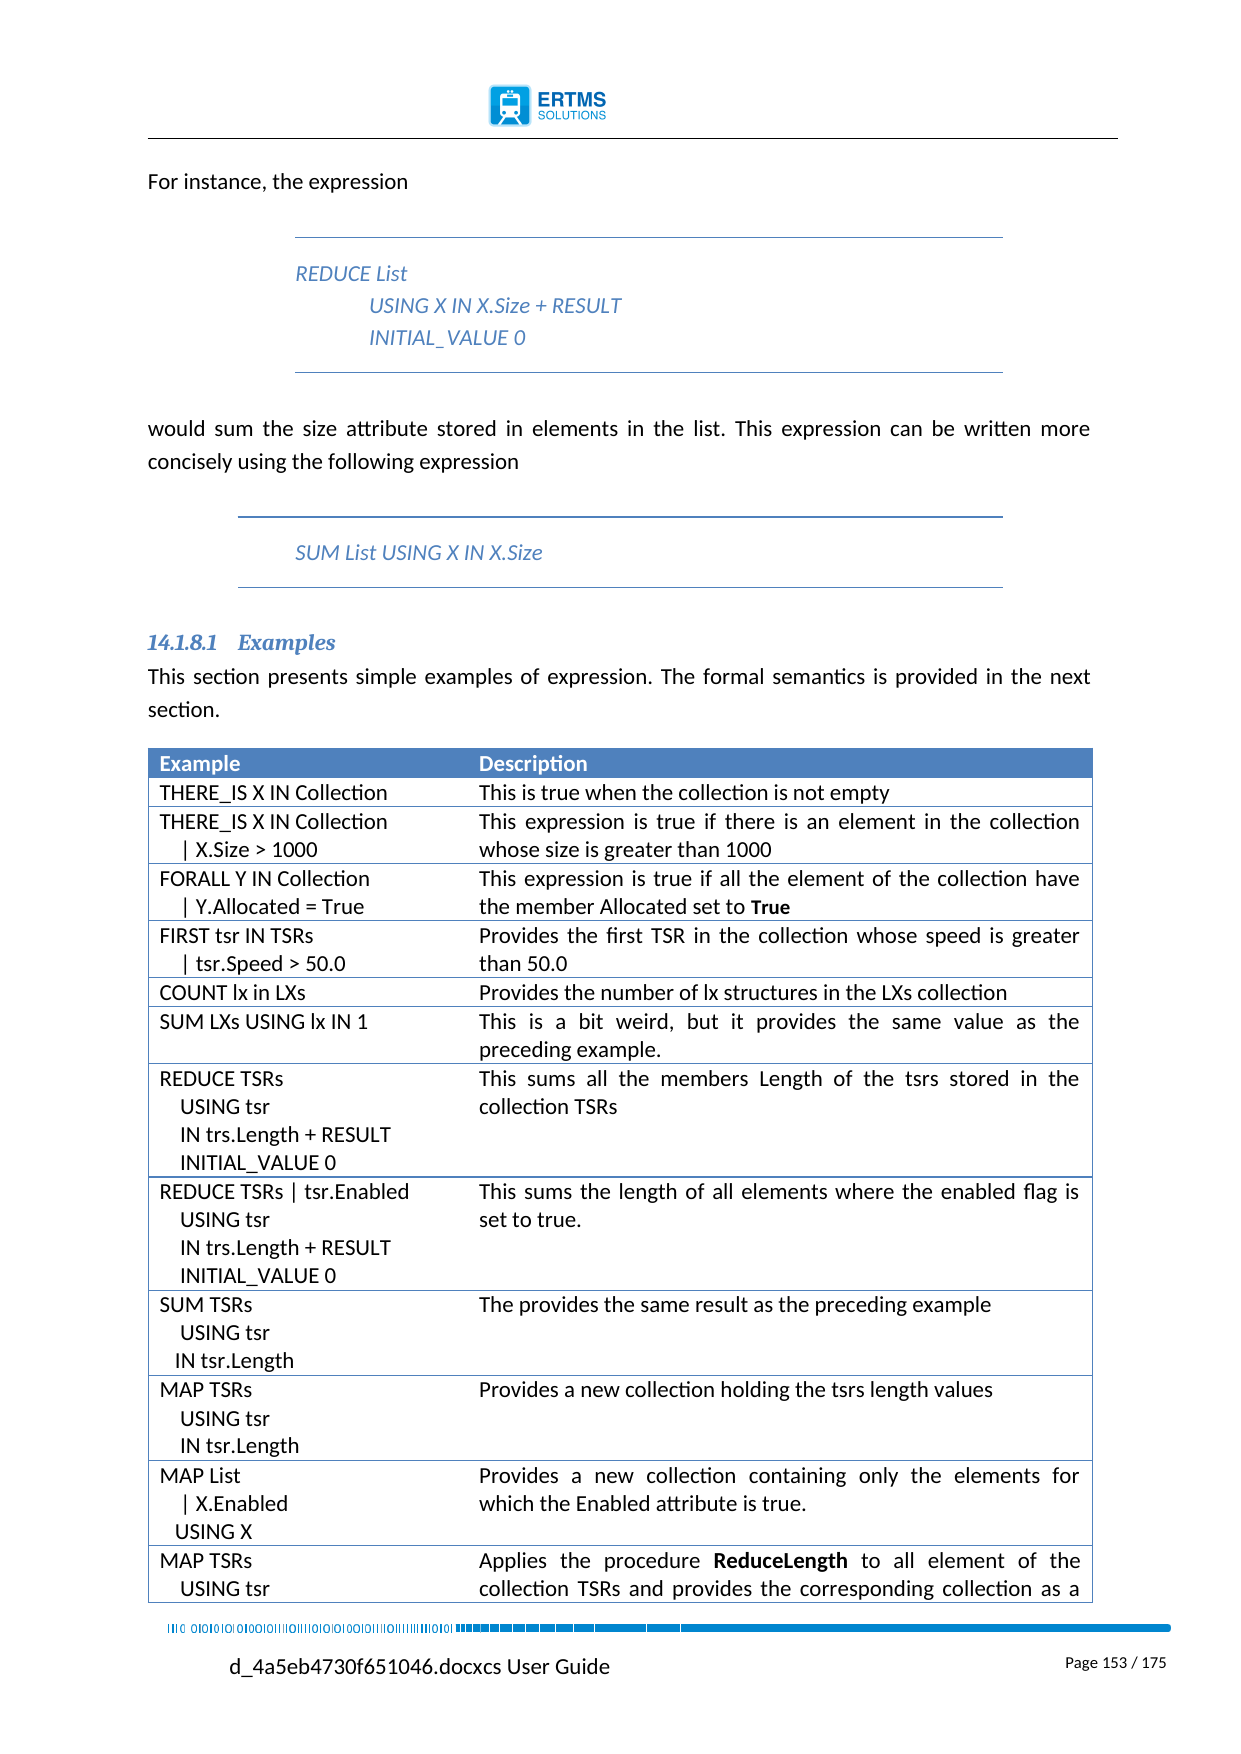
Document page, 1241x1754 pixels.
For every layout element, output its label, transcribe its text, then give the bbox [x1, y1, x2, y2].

text This section presents simple examples of expression. The formal semantics is provided in the next section. [148, 662, 1093, 723]
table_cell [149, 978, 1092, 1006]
picture [477, 73, 617, 138]
text would sum the size attribute stored in elements in the list. This expression can be written more concisely using the following expression [148, 414, 1093, 475]
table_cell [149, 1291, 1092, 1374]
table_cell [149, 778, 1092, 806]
text SUM List USING X IN X.Size [238, 518, 1003, 587]
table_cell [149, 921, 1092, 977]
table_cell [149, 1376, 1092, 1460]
text For instance, the expression [148, 167, 1093, 195]
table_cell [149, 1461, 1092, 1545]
text REDUCE List USING X IN X.Size + RESULT INITIAL_VALUE 0 [295, 238, 1003, 372]
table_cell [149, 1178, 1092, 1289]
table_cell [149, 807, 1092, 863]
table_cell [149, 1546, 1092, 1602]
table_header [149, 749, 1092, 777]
picture [167, 1624, 1171, 1633]
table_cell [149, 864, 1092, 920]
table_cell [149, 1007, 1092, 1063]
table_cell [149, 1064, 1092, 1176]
subtitle Examples [148, 630, 1093, 656]
